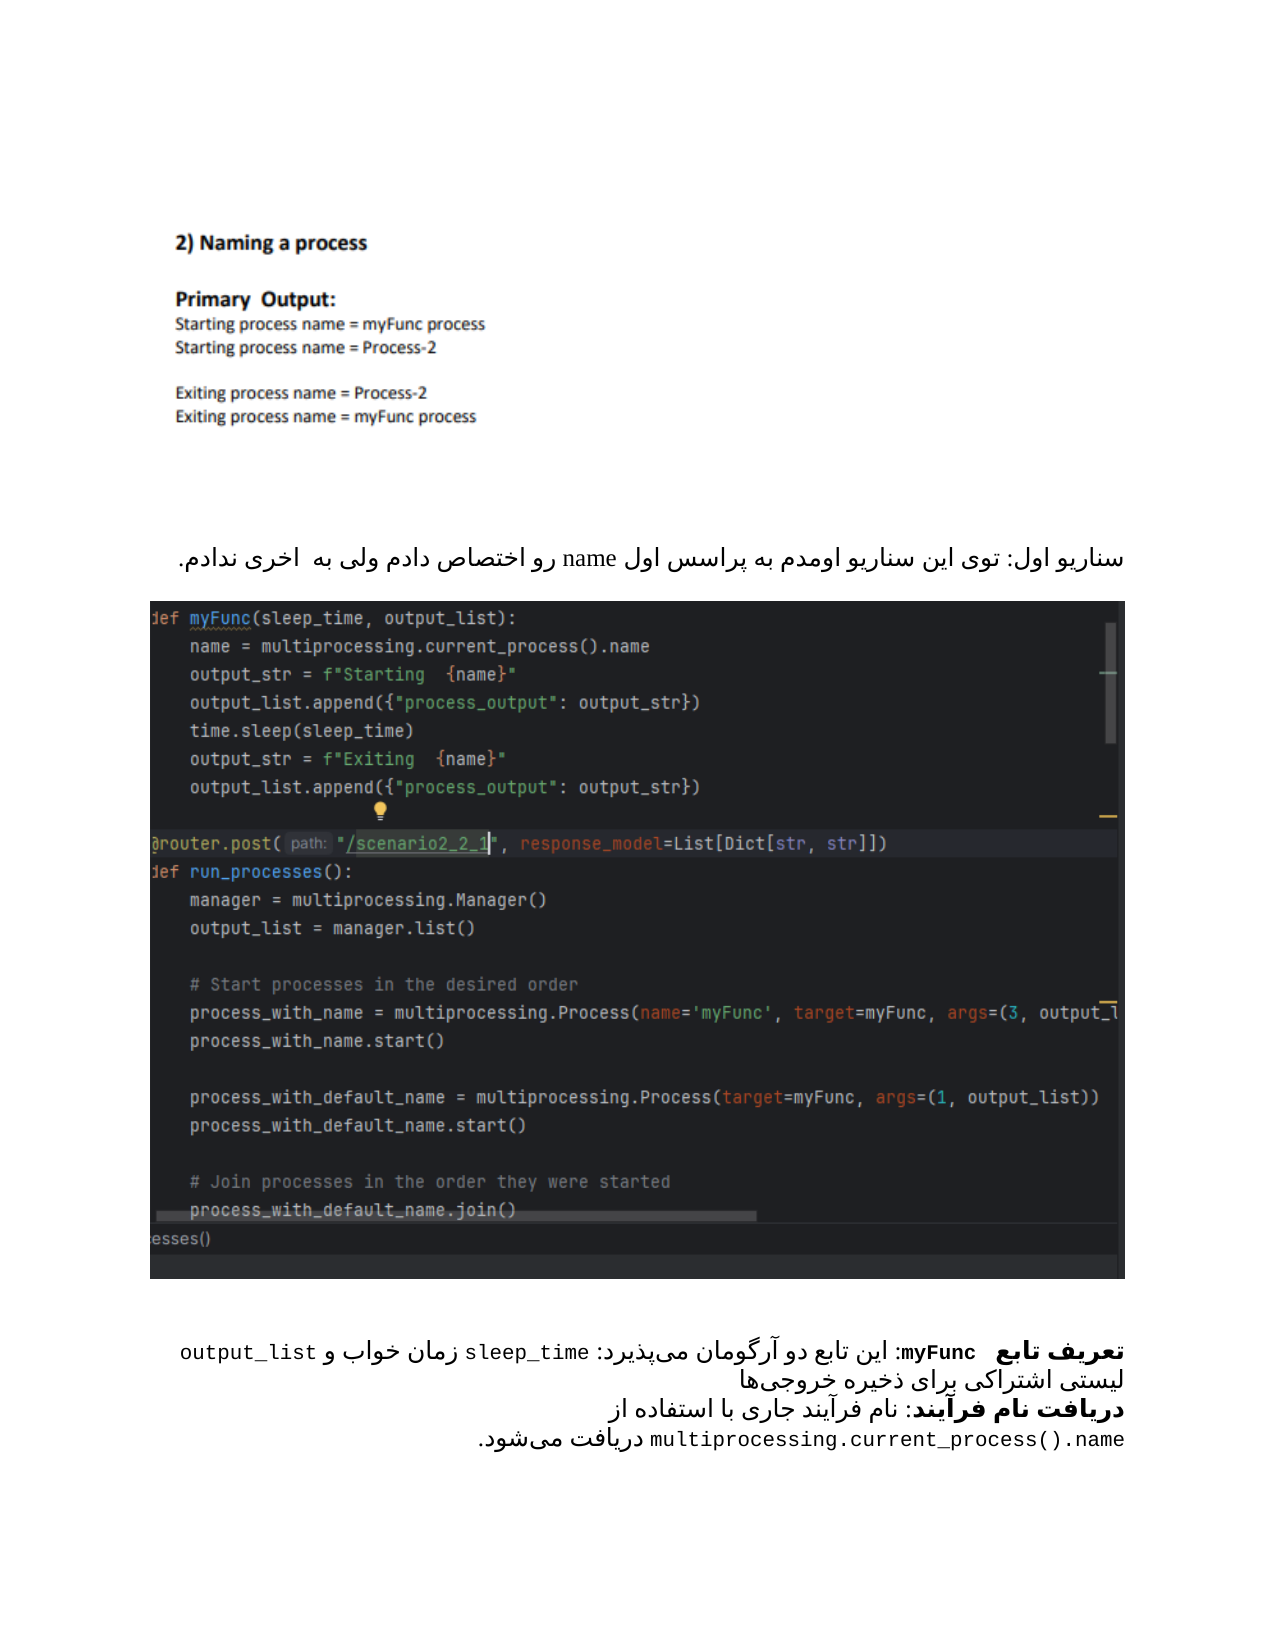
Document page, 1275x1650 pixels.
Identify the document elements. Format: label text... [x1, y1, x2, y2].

picture [149, 178, 616, 515]
text تعریف تابع myFunc: این تابع دو آرگومان می‌پذیرد: sleep_time زمان خواب و output_list لیستی اشتراکی برای ذخیره خروجی‌ها [150, 1336, 1125, 1394]
text دریافت نام فرآیند: نام فرآیند جاری با استفاده از multiprocessing.current_process().name دریافت می‌شود. [150, 1394, 1125, 1452]
text سناریو اول: توی این سناریو اومدم به پراسس اول name رو اختصاص دادم ولی به اخری ندادم. [150, 543, 1125, 572]
picture [150, 601, 1125, 1279]
